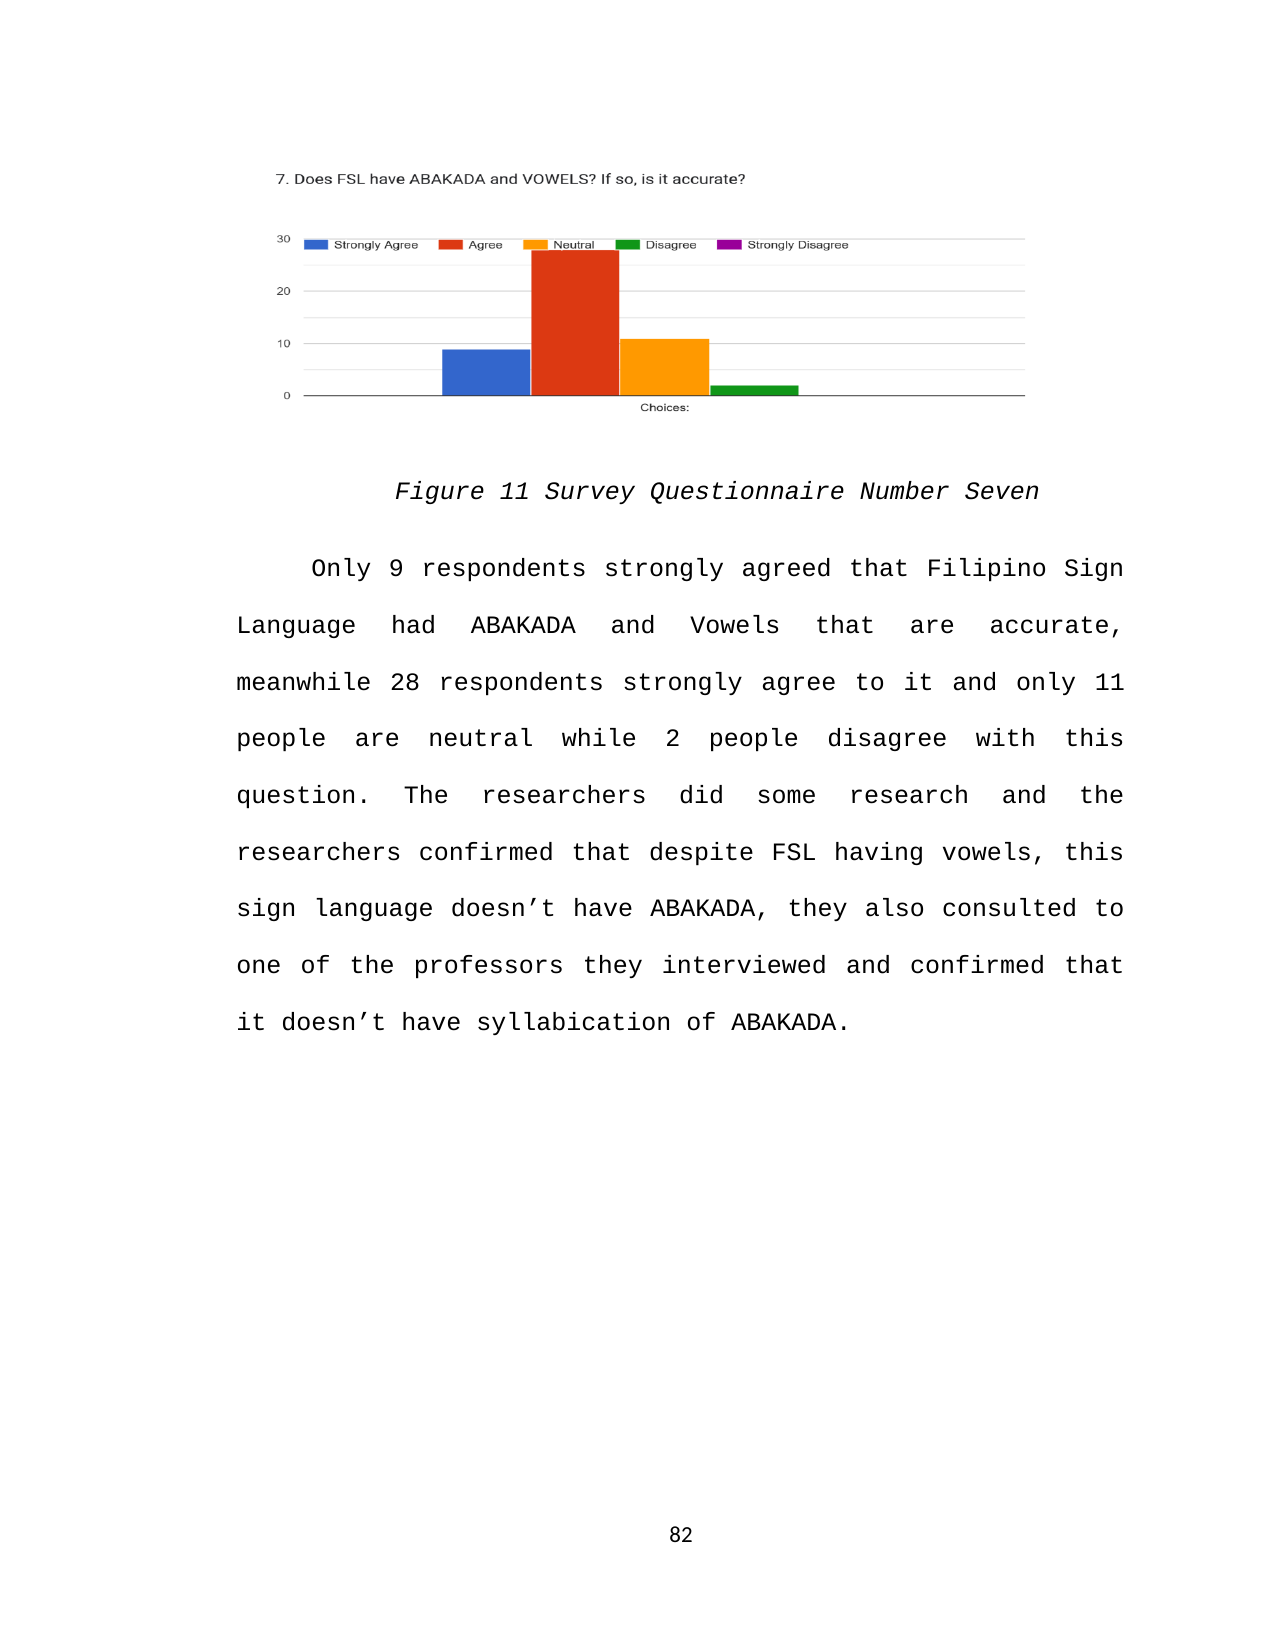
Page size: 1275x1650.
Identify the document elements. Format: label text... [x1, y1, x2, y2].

picture [250, 149, 1025, 459]
text Figure 11 Survey Questionnaire Number Seven [236, 478, 1125, 507]
text Only 9 respondents strongly agreed that Filipino Sign Language had ABAKADA and Vowels that are accurate, meanwhile 28 respondents strongly agree to it and only 11 people are neutral while 2 people disagree with this question. The researchers did some research and the researchers confirmed that despite FSL having vowels, this sign language doesn’t have ABAKADA, they also consulted to one of the professors they interviewed and confirmed that it doesn’t have syllabication of ABAKADA. [236, 556, 1125, 1038]
